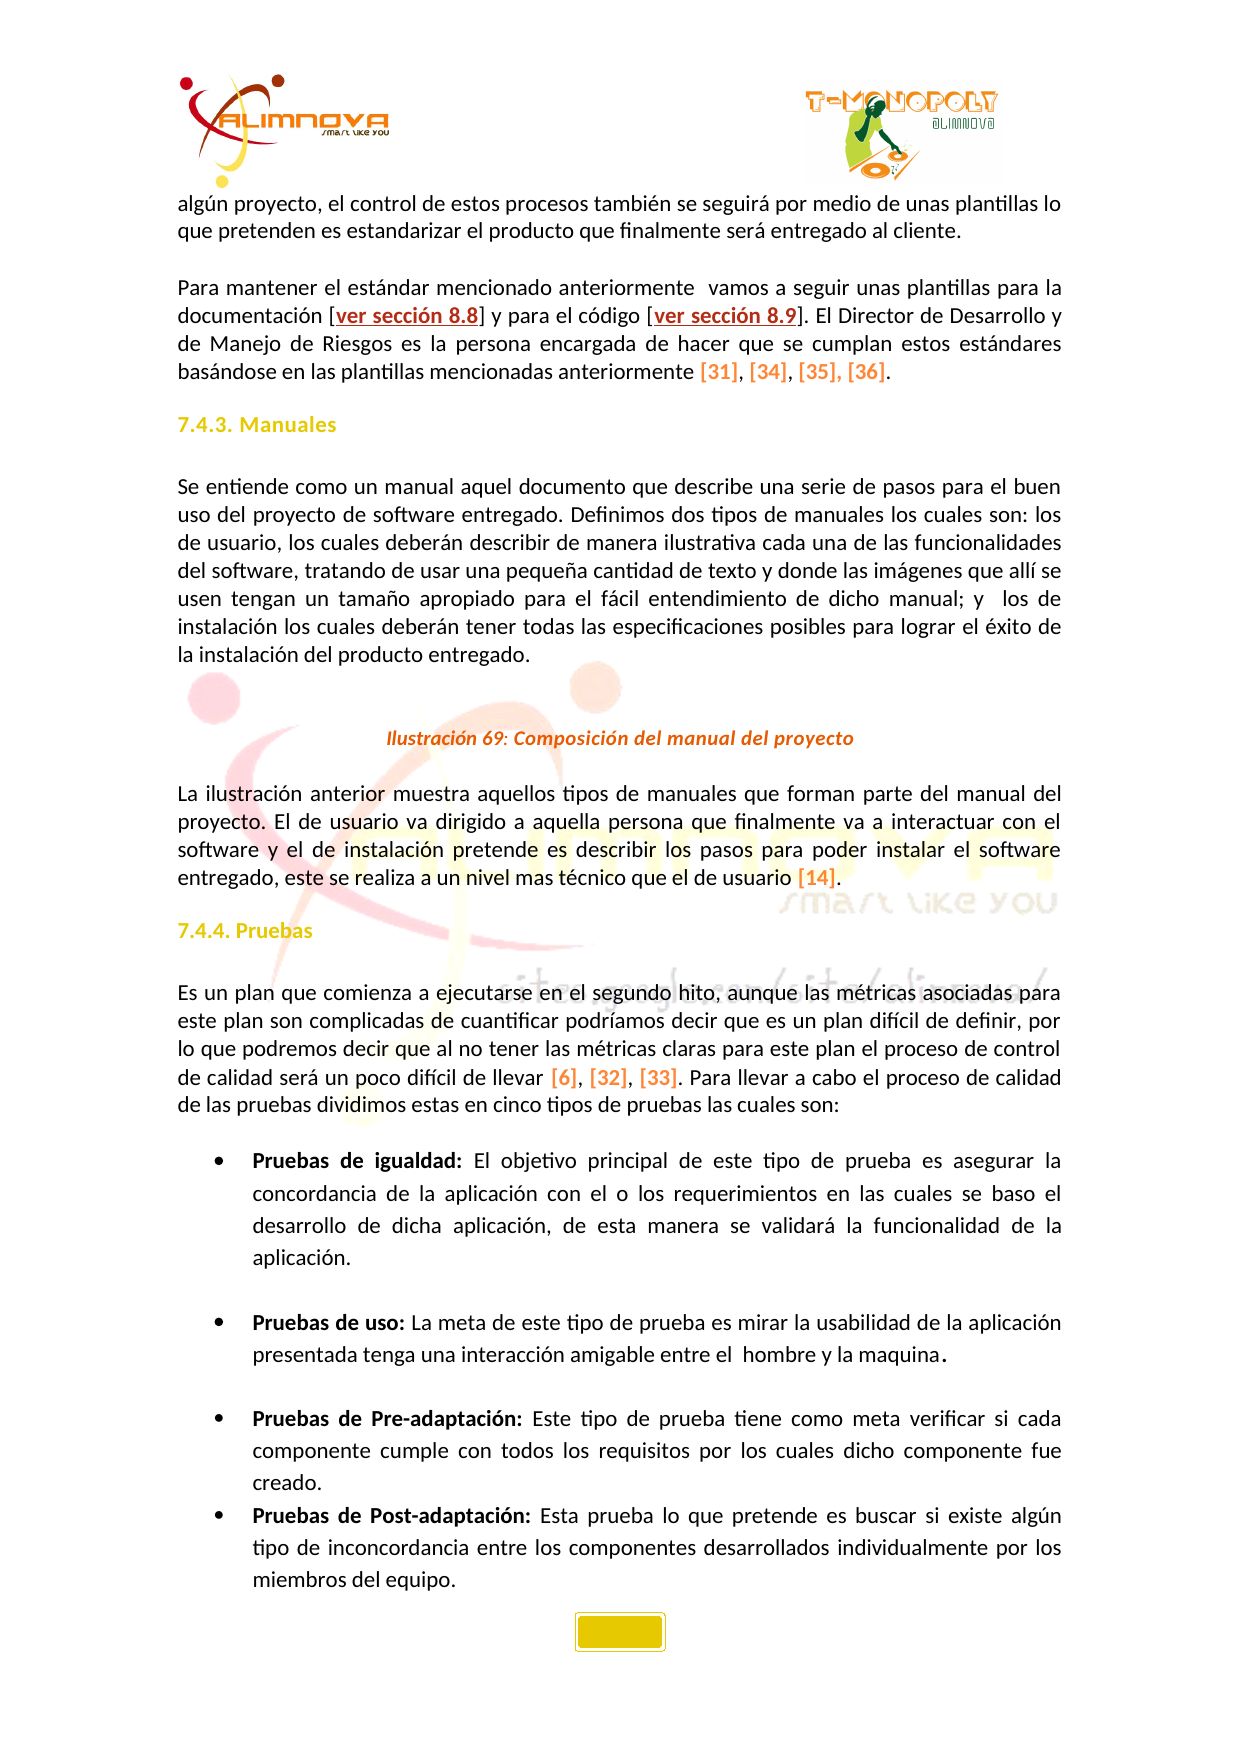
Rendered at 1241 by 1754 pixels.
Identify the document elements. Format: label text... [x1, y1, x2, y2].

picture [802, 79, 1002, 184]
text Ilustración 69: Composición del manual del proyecto [177, 725, 1063, 750]
list Pruebas de igualdad: El objetivo principal de este tipo de prueba es asegurar la concordancia de la aplicación con el o los requerimientos en las cuales se baso el desarrollo de dicha aplicación, de esta manera se validará la funcionalidad de la aplicación. [215, 1147, 1063, 1271]
subtitle 7.4.3. Manuales [177, 410, 1063, 438]
list Pruebas de Post-adaptación: Esta prueba lo que pretende es buscar si existe algún tipo de inconcordancia entre los componentes desarrollados individualmente por los miembros del equipo. [215, 1501, 1063, 1593]
subtitle 7.4.4. Pruebas [177, 916, 1063, 944]
text Se entiende como un manual aquel documento que describe una serie de pasos para el buen uso del proyecto de software entregado. Definimos dos tipos de manuales los cuales son: los de usuario, los cuales deberán describir de manera ilustrativa cada una de las funcionalidades del software, tratando de usar una pequeña cantidad de texto y donde las imágenes que allí se usen tengan un tamaño apropiado para el fácil entendimiento de dicho manual; y los de instalación los cuales deberán tener todas las especificaciones posibles para lograr el éxito de la instalación del producto entregado. [177, 472, 1063, 668]
list Pruebas de Pre-adaptación: Este tipo de prueba tiene como meta verificar si cada componente cumple con todos los requisitos por los cuales dicho componente fue creado. [215, 1404, 1063, 1497]
list Pruebas de uso: La meta de este tipo de prueba es mirar la usabilidad de la aplicación presentada tenga una interacción amigable entre el hombre y la maquina. [215, 1308, 1063, 1368]
picture [177, 73, 389, 189]
